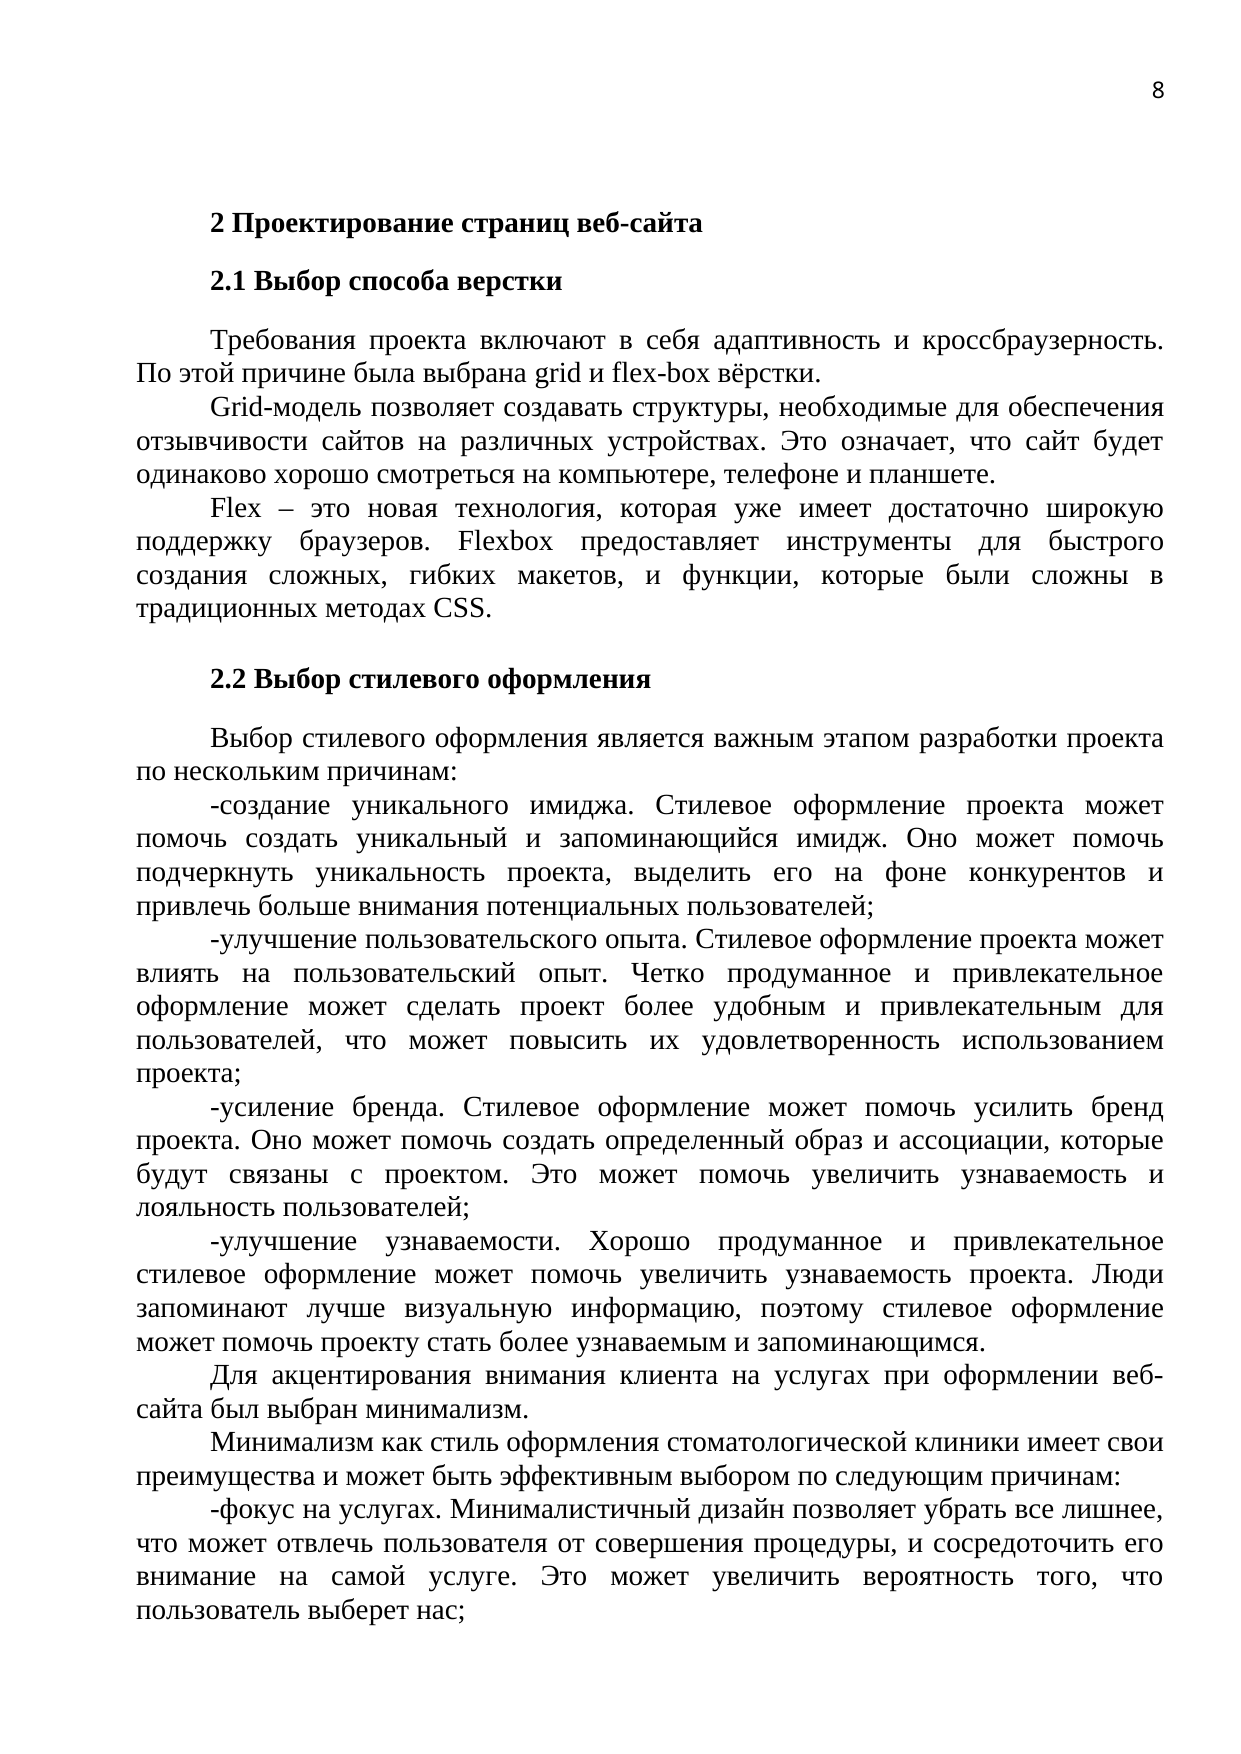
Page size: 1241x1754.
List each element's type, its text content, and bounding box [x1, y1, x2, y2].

text Выбор стилевого оформления является важным этапом разработки проекта по нескольким причинам: [136, 720, 1164, 787]
text 2 Проектирование страниц веб-сайта [136, 205, 1164, 238]
text 2.2 Выбор стилевого оформления [136, 661, 1164, 695]
text Grid-модель позволяет создавать структуры, необходимые для обеспечения отзывчивости сайтов на различных устройствах. Это означает, что сайт будет одинаково хорошо смотреться на компьютере, телефоне и планшете. [136, 389, 1164, 490]
text -улучшение узнаваемости. Хорошо продуманное и привлекательное стилевое оформление может помочь увеличить узнаваемость проекта. Люди запоминают лучше визуальную информацию, поэтому стилевое оформление может помочь проекту стать более узнаваемым и запоминающимся. [136, 1223, 1164, 1357]
text Минимализм как стиль оформления стоматологической клиники имеет свои преимущества и может быть эффективным выбором по следующим причинам: [136, 1424, 1164, 1491]
text 2.1 Выбор способа верстки [136, 263, 1164, 297]
text -усиление бренда. Стилевое оформление может помочь усилить бренд проекта. Оно может помочь создать определенный образ и ассоциации, которые будут связаны с проектом. Это может помочь увеличить узнаваемость и лояльность пользователей; [136, 1089, 1164, 1223]
text -улучшение пользовательского опыта. Стилевое оформление проекта может влиять на пользовательский опыт. Четко продуманное и привлекательное оформление может сделать проект более удобным и привлекательным для пользователей, что может повысить их удовлетворенность использованием проекта; [136, 921, 1164, 1089]
text Требования проекта включают в себя адаптивность и кроссбраузерность. По этой причине была выбрана grid и flex-box вёрстки. [136, 322, 1164, 389]
text -создание уникального имиджа. Стилевое оформление проекта может помочь создать уникальный и запоминающийся имидж. Оно может помочь подчеркнуть уникальность проекта, выделить его на фоне конкурентов и привлечь больше внимания потенциальных пользователей; [136, 787, 1164, 921]
text Для акцентирования внимания клиента на услугах при оформлении веб-сайта был выбран минимализм. [136, 1357, 1164, 1424]
text Flex – это новая технология, которая уже имеет достаточно широкую поддержку браузеров. Flexbox предоставляет инструменты для быстрого создания сложных, гибких макетов, и функции, которые были сложны в традиционных методах CSS. [136, 490, 1164, 624]
text -фокус на услугах. Минималистичный дизайн позволяет убрать все лишнее, что может отвлечь пользователя от совершения процедуры, и сосредоточить его внимание на самой услуге. Это может увеличить вероятность того, что пользователь выберет нас; [136, 1491, 1164, 1626]
